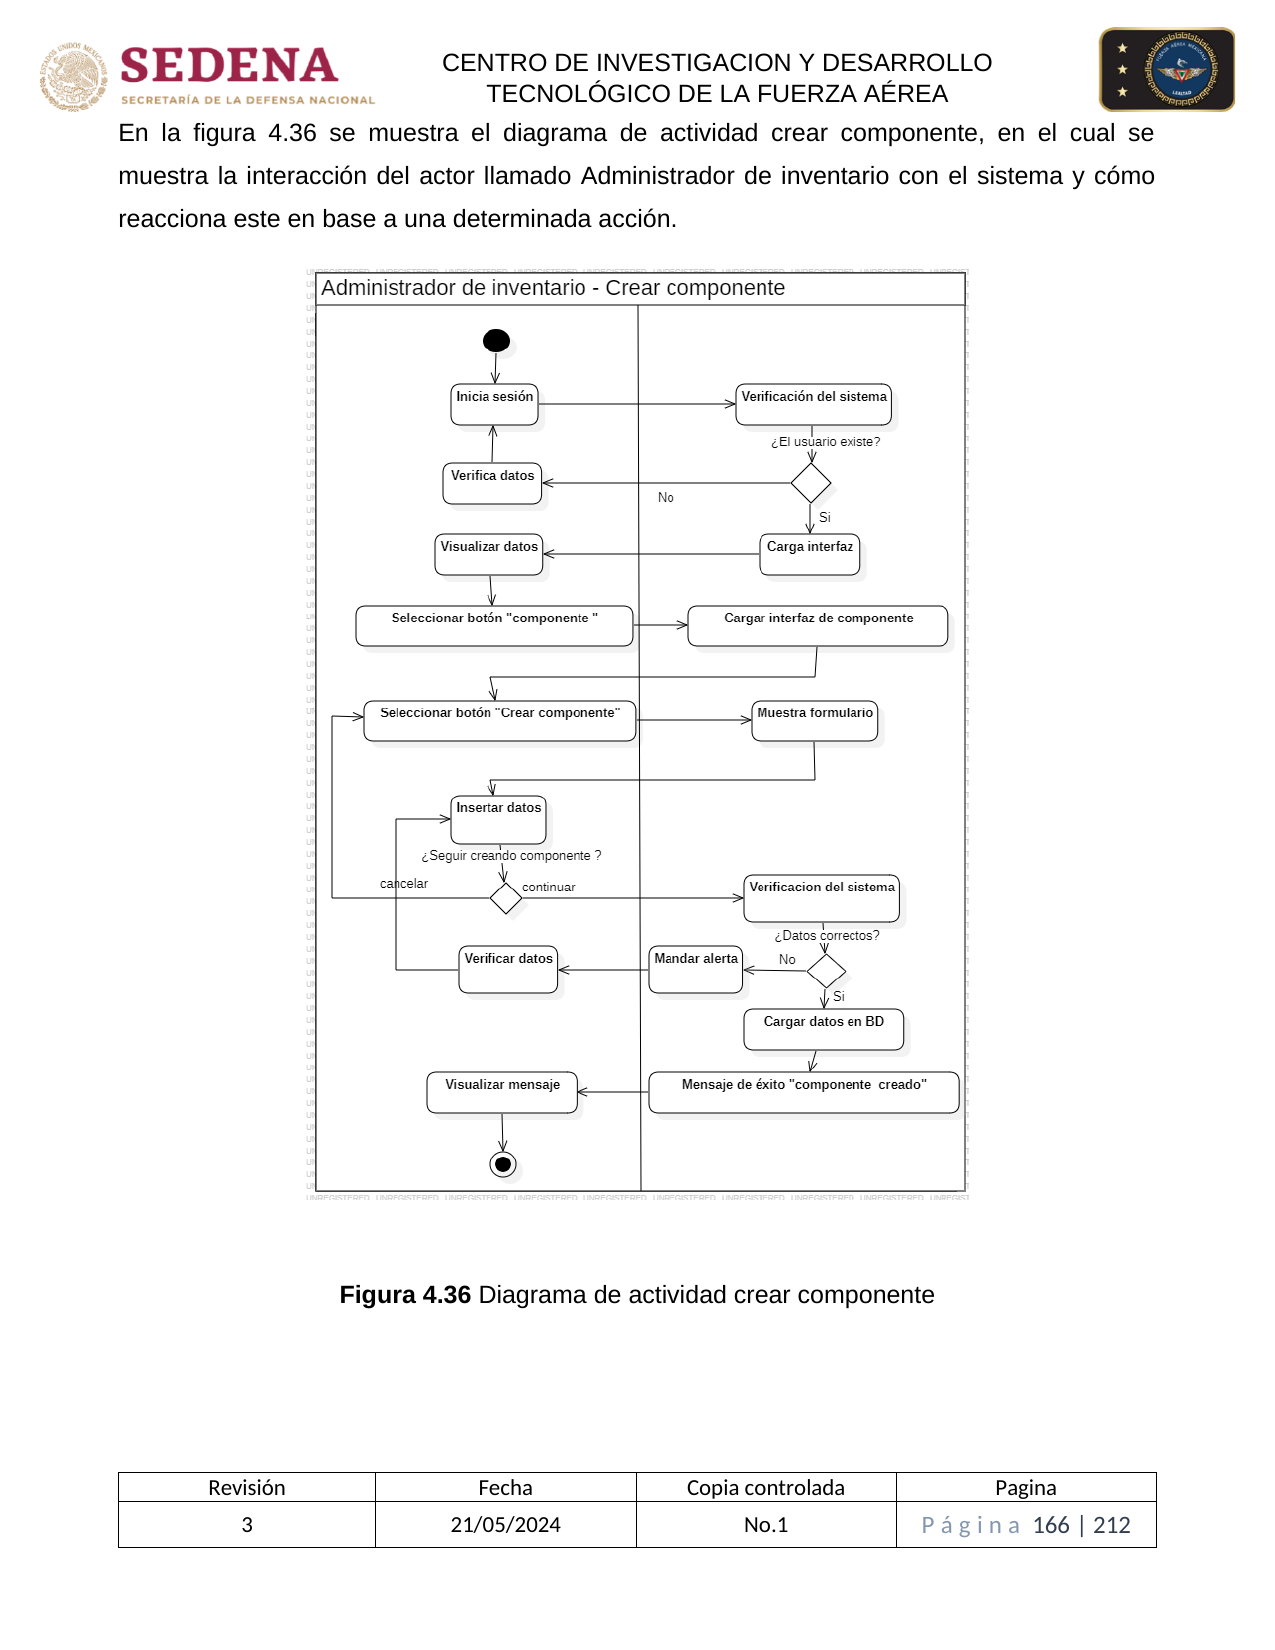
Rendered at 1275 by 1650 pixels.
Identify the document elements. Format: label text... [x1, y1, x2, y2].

picture [39, 27, 1236, 112]
picture [306, 265, 969, 1200]
text Figura 4.36 Diagrama de actividad crear componente [118, 1280, 1157, 1309]
text En la figura 4.36 se muestra el diagrama de actividad crear componente, en el cual se muestra la interacción del actor llamado Administrador de inventario con el sistema y cómo reacciona este en base a una determinada acción. [118, 118, 1157, 233]
